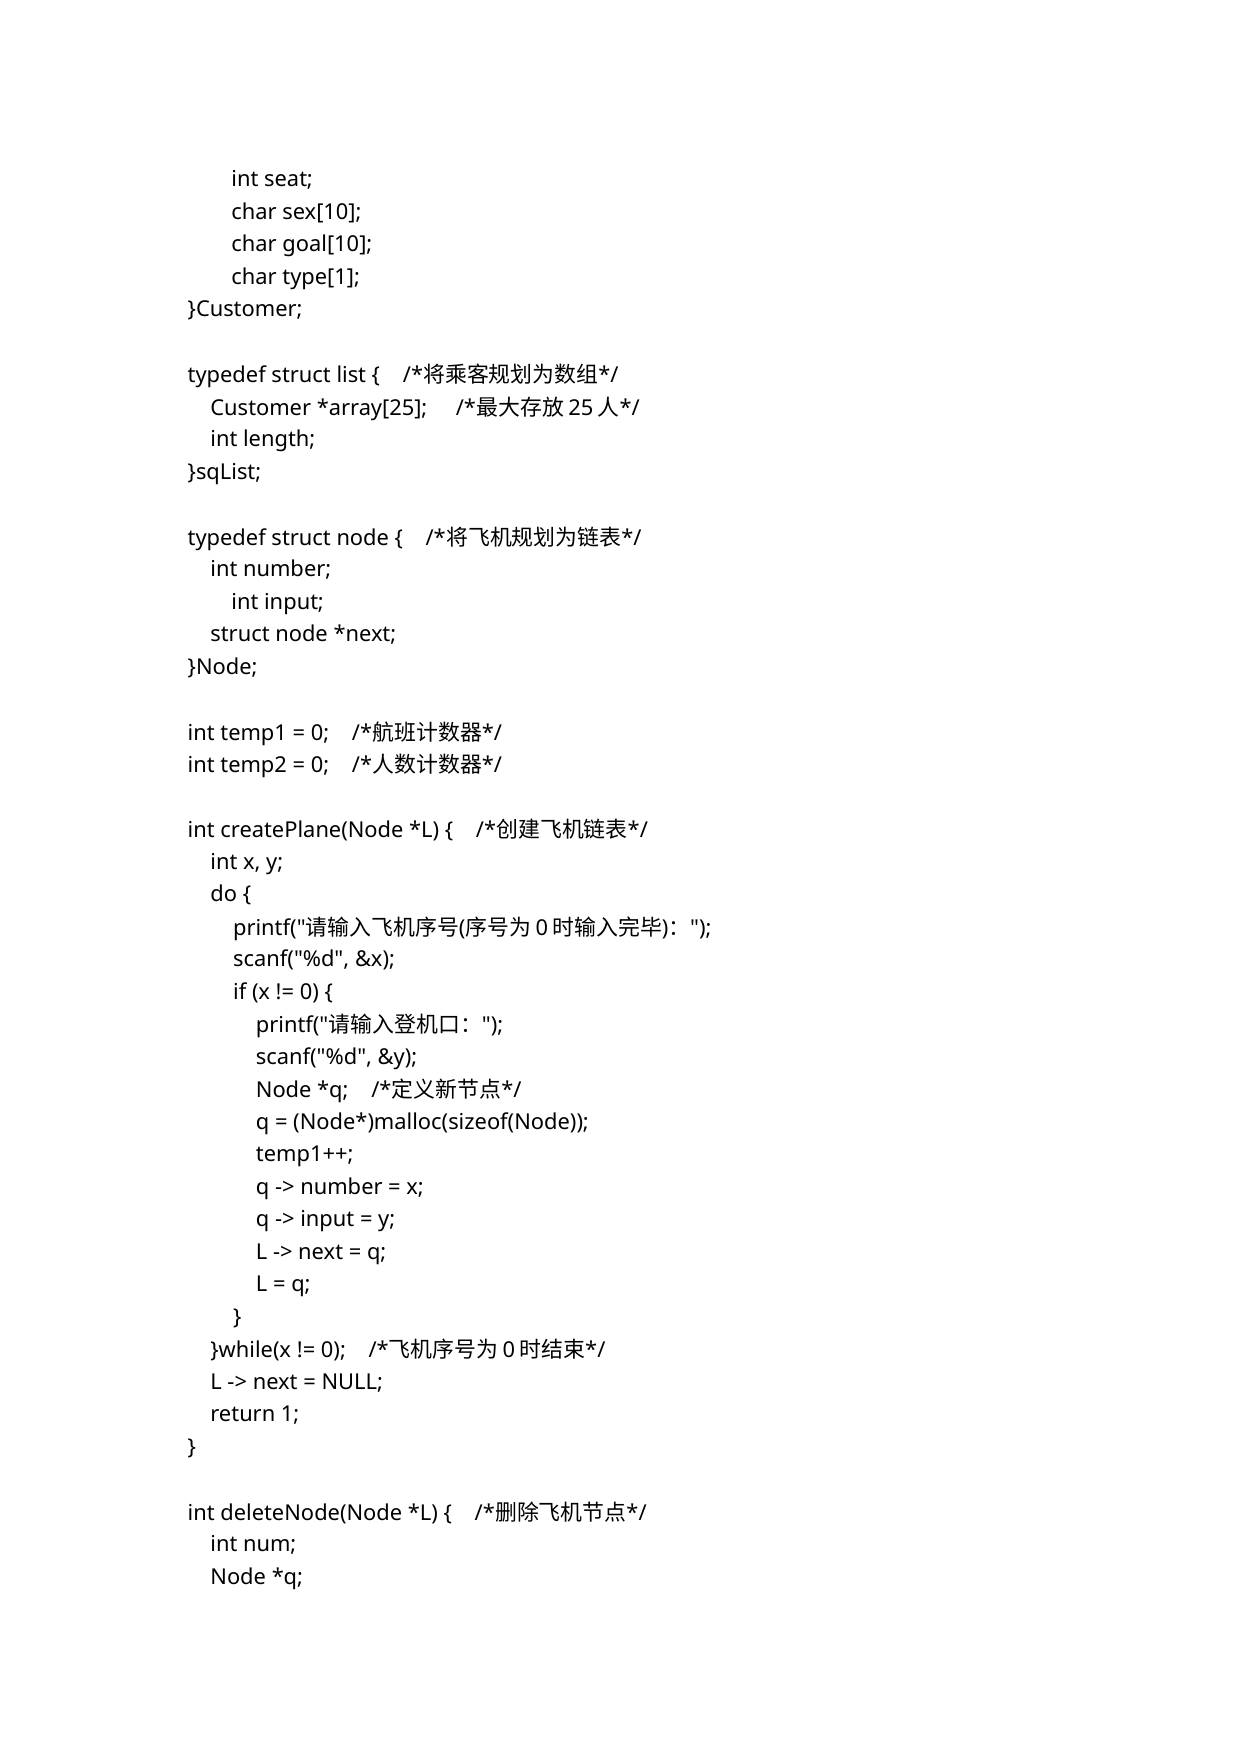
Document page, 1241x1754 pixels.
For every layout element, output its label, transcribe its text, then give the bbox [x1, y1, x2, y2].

text typedef struct list { /*将乘客规划为数组*/ [187, 357, 1053, 389]
text L = q; [187, 1267, 1053, 1299]
text int number; [187, 552, 1053, 584]
text int num; [187, 1527, 1053, 1559]
text Node *q; /*定义新节点*/ [187, 1072, 1053, 1104]
text char type[1]; [187, 259, 1053, 292]
text L -> next = q; [187, 1234, 1053, 1267]
text } [187, 1429, 1053, 1462]
text int length; [187, 422, 1053, 454]
text printf("请输入飞机序号(序号为0时输入完毕)："); [187, 909, 1053, 942]
text }Customer; [187, 292, 1053, 324]
text char goal[10]; [187, 227, 1053, 259]
text typedef struct node { /*将飞机规划为链表*/ [187, 519, 1053, 552]
text q -> input = y; [187, 1202, 1053, 1234]
text return 1; [187, 1397, 1053, 1429]
text char sex[10]; [187, 194, 1053, 227]
text temp1++; [187, 1137, 1053, 1169]
text }sqList; [187, 454, 1053, 487]
text Customer *array[25]; /*最大存放25人*/ [187, 389, 1053, 422]
text printf("请输入登机口："); [187, 1007, 1053, 1039]
text }Node; [187, 649, 1053, 682]
text struct node *next; [187, 617, 1053, 649]
text q = (Node*)malloc(sizeof(Node)); [187, 1104, 1053, 1137]
text } [187, 1299, 1053, 1332]
text int input; [187, 584, 1053, 617]
text int deleteNode(Node *L) { /*删除飞机节点*/ [187, 1494, 1053, 1527]
text do { [187, 877, 1053, 909]
text int temp2 = 0; /*人数计数器*/ [187, 747, 1053, 779]
text int x, y; [187, 844, 1053, 877]
text scanf("%d", &x); [187, 942, 1053, 974]
text if (x != 0) { [187, 974, 1053, 1007]
text Node *q; [187, 1559, 1053, 1592]
text scanf("%d", &y); [187, 1039, 1053, 1072]
text int createPlane(Node *L) { /*创建飞机链表*/ [187, 812, 1053, 844]
text q -> number = x; [187, 1169, 1053, 1202]
text }while(x != 0); /*飞机序号为0时结束*/ [187, 1332, 1053, 1364]
text int temp1 = 0; /*航班计数器*/ [187, 714, 1053, 747]
text L -> next = NULL; [187, 1364, 1053, 1397]
text int seat; [187, 162, 1053, 194]
